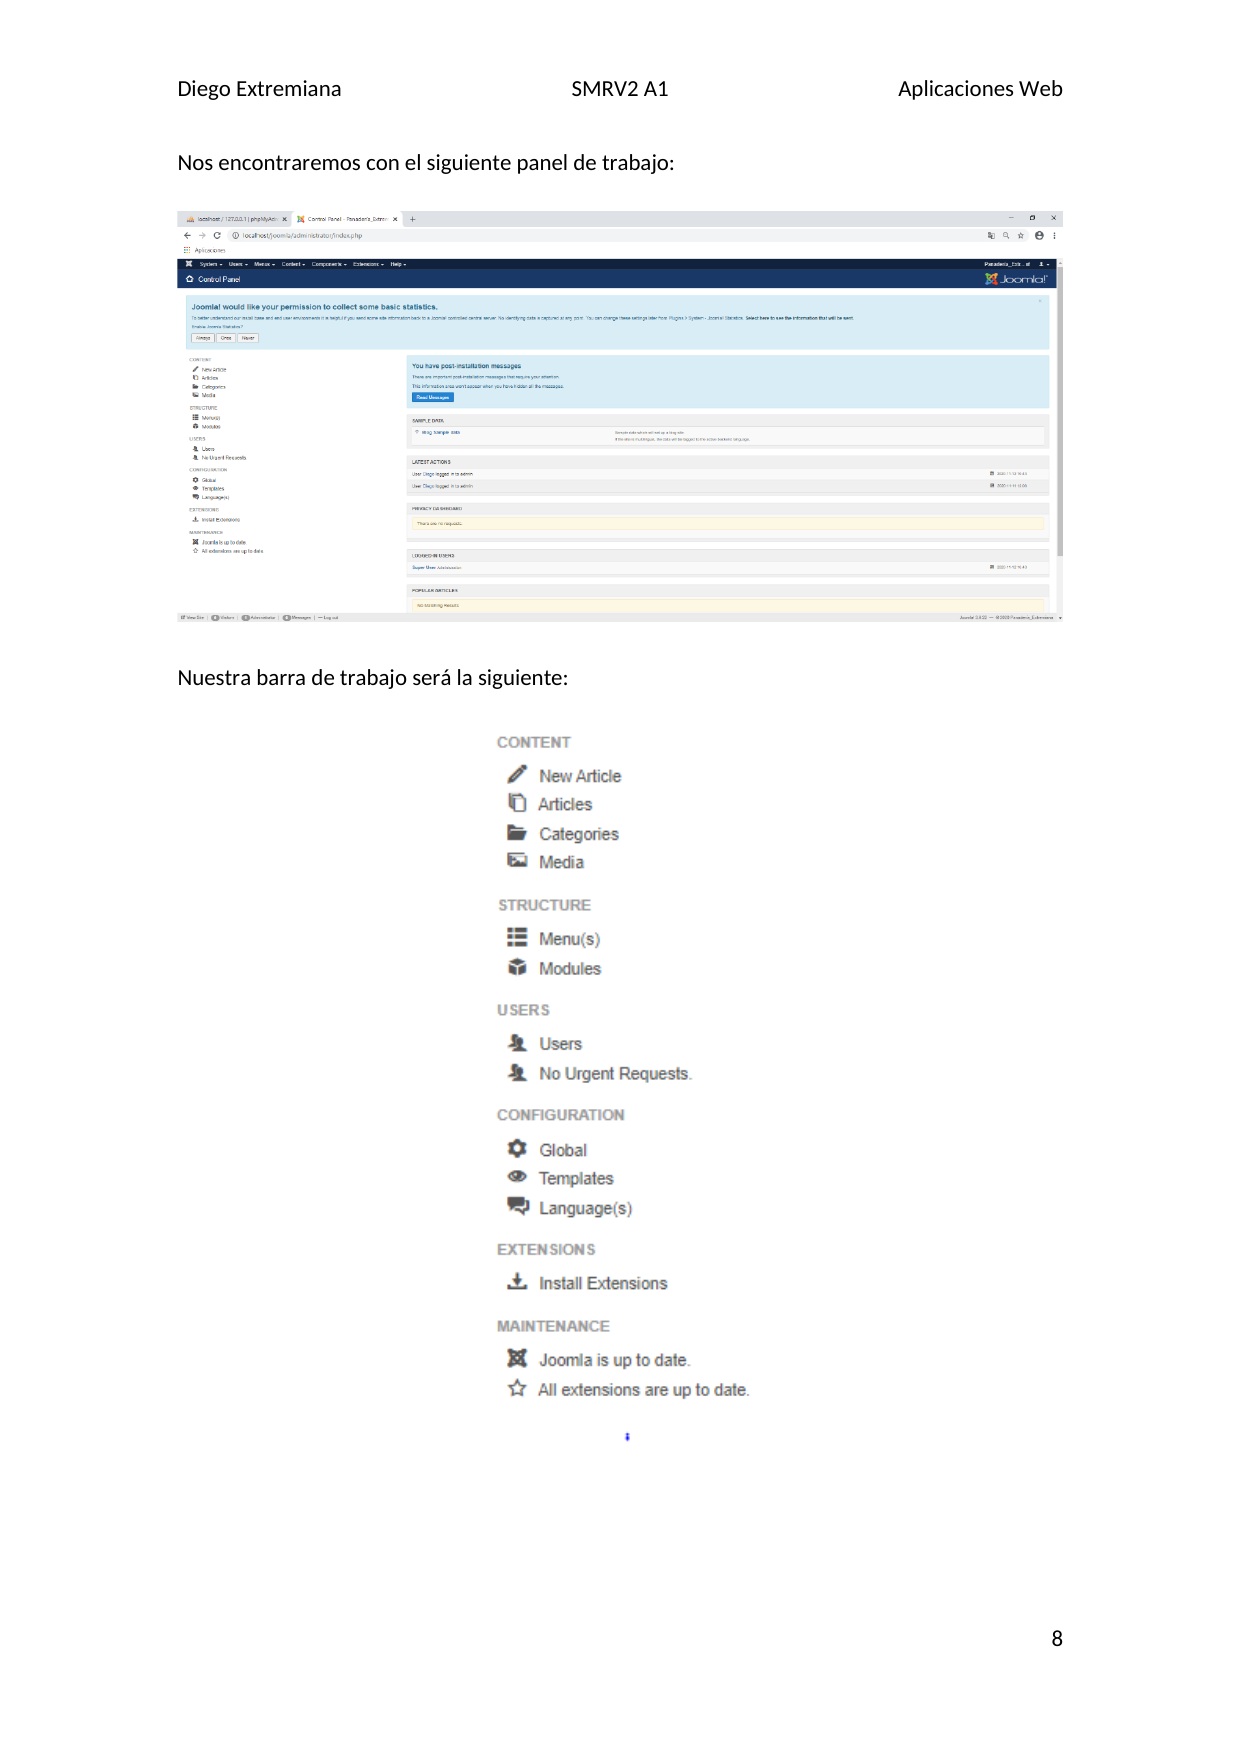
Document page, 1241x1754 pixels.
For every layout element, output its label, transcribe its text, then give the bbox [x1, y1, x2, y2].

text Nuestra barra de trabajo será la siguiente: [177, 663, 1063, 691]
picture [177, 211, 1063, 622]
text Nos encontraremos con el siguiente panel de trabajo: [177, 148, 1063, 176]
picture [481, 712, 760, 1443]
